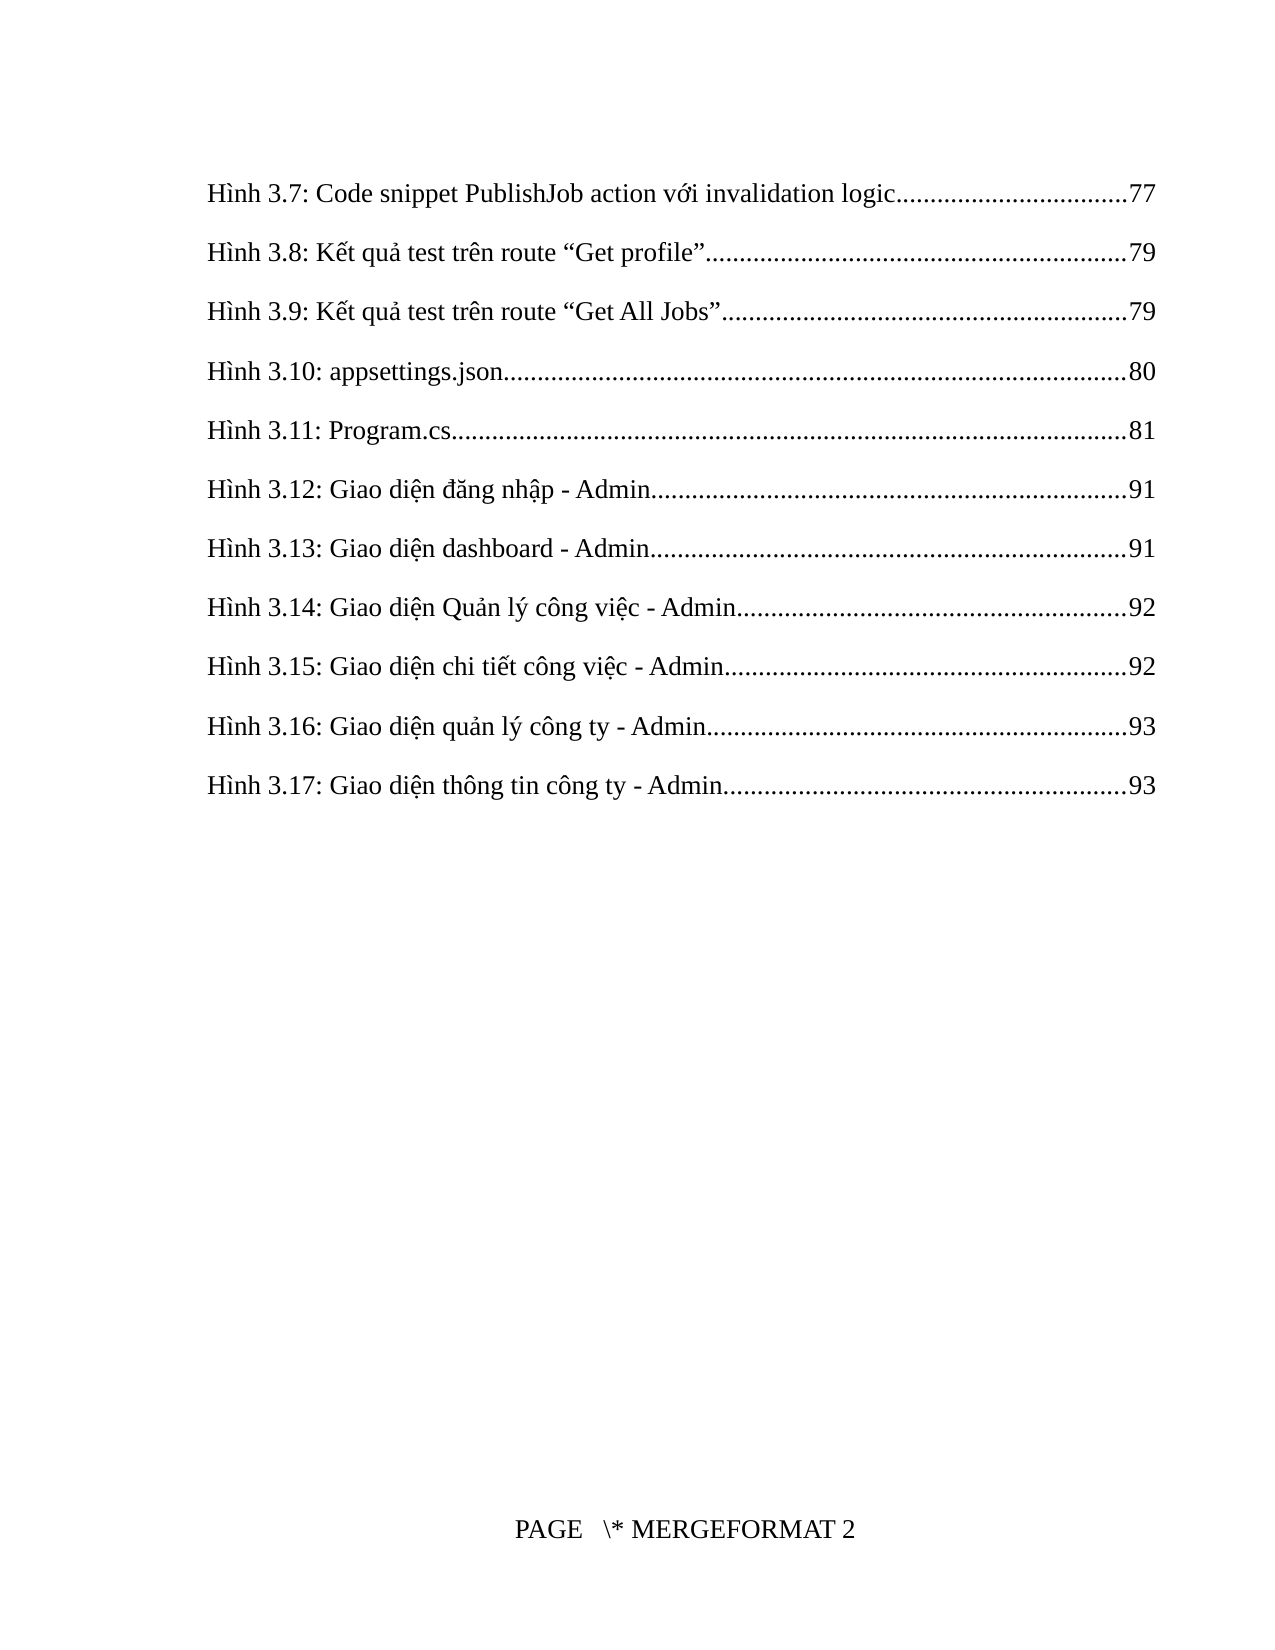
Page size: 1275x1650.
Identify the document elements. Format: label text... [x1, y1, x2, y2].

text Hình 3.7: Code snippet PublishJob action với invalidation logic 77 [207, 177, 1157, 208]
text Hình 3.8: Kết quả test trên route “Get profile” 79 [207, 236, 1157, 267]
text Hình 3.12: Giao diện đăng nhập - Admin 91 [207, 473, 1157, 504]
text Hình 3.16: Giao diện quản lý công ty - Admin 93 [207, 710, 1157, 741]
text Hình 3.15: Giao diện chi tiết công việc - Admin 92 [207, 651, 1157, 682]
text Hình 3.13: Giao diện dashboard - Admin 91 [207, 532, 1157, 563]
text Hình 3.11: Program.cs 81 [207, 414, 1157, 445]
text Hình 3.17: Giao diện thông tin công ty - Admin 93 [207, 769, 1157, 800]
text Hình 3.9: Kết quả test trên route “Get All Jobs” 79 [207, 296, 1157, 327]
text Hình 3.10: appsettings.json 80 [207, 355, 1157, 386]
text Hình 3.14: Giao diện Quản lý công việc - Admin 92 [207, 591, 1157, 622]
